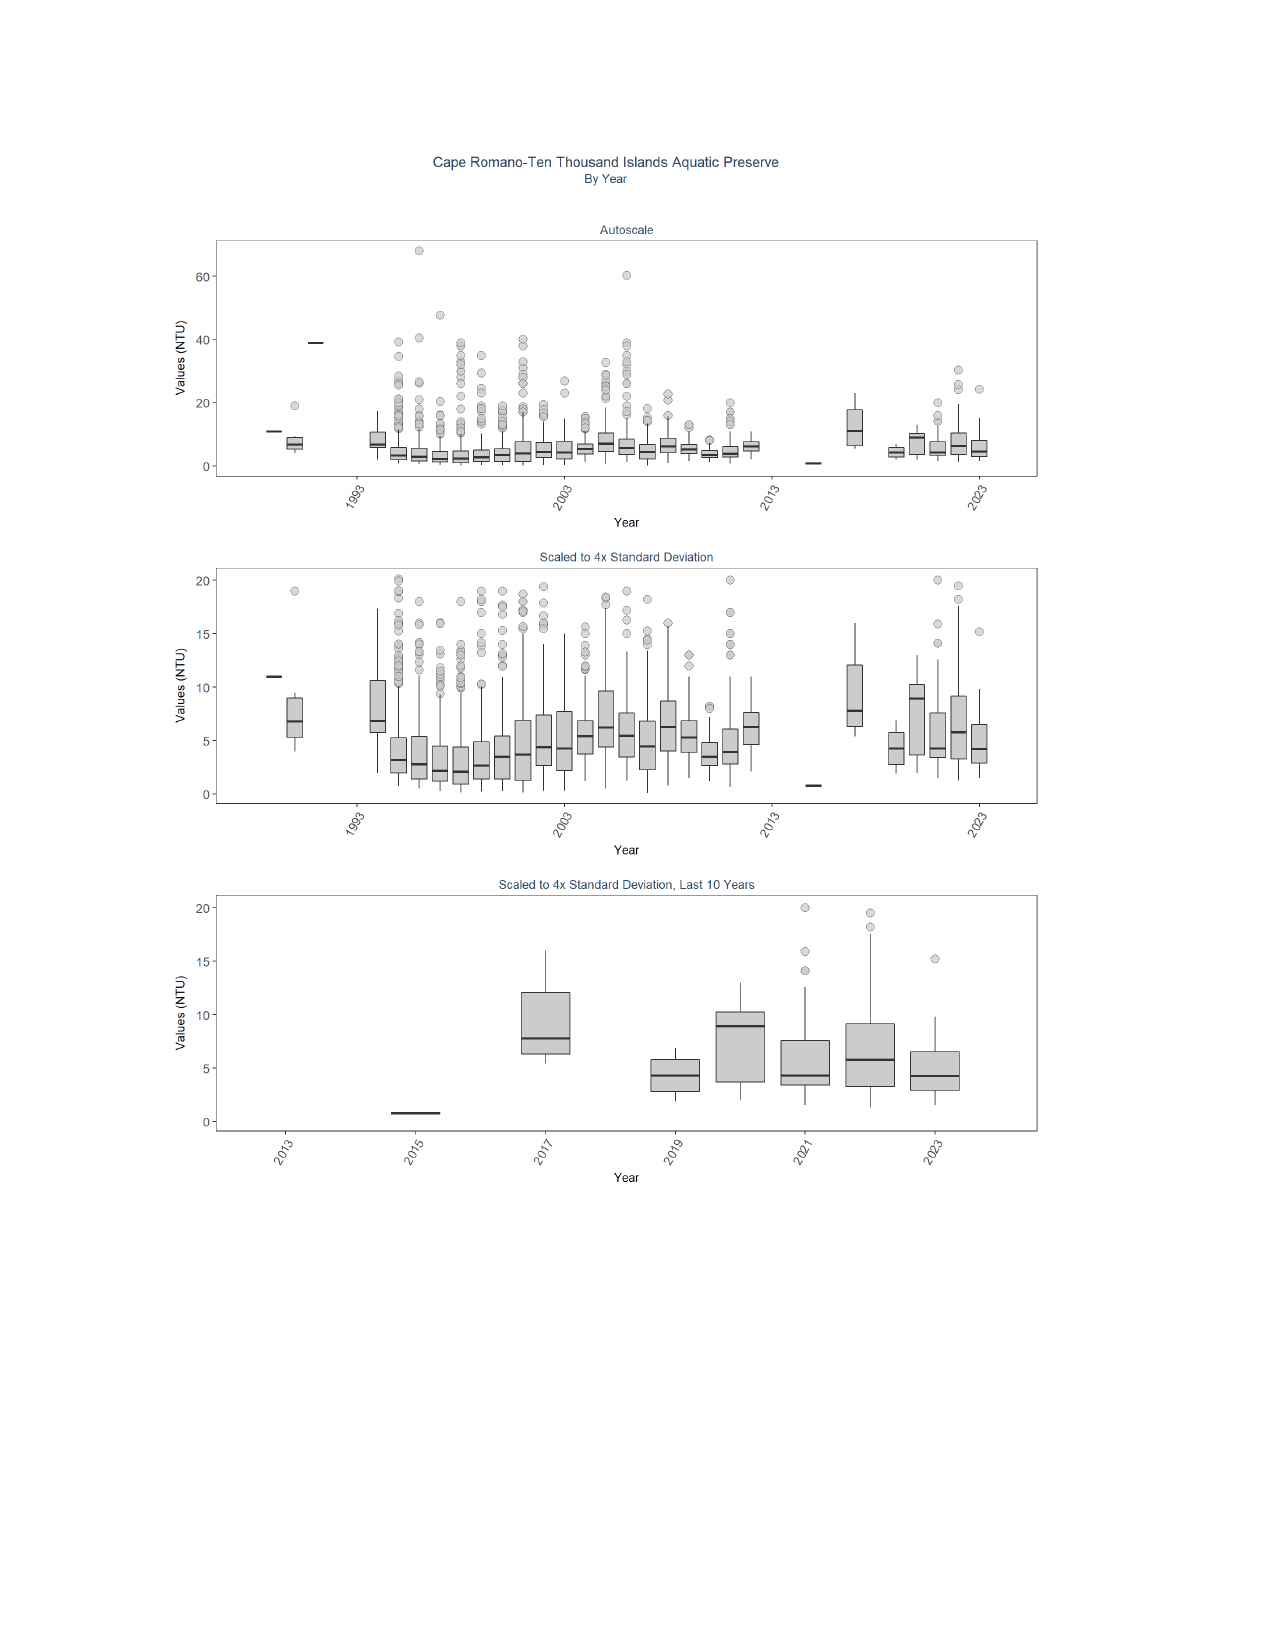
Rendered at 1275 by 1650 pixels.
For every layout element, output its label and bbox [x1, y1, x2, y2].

picture [168, 150, 1044, 1200]
